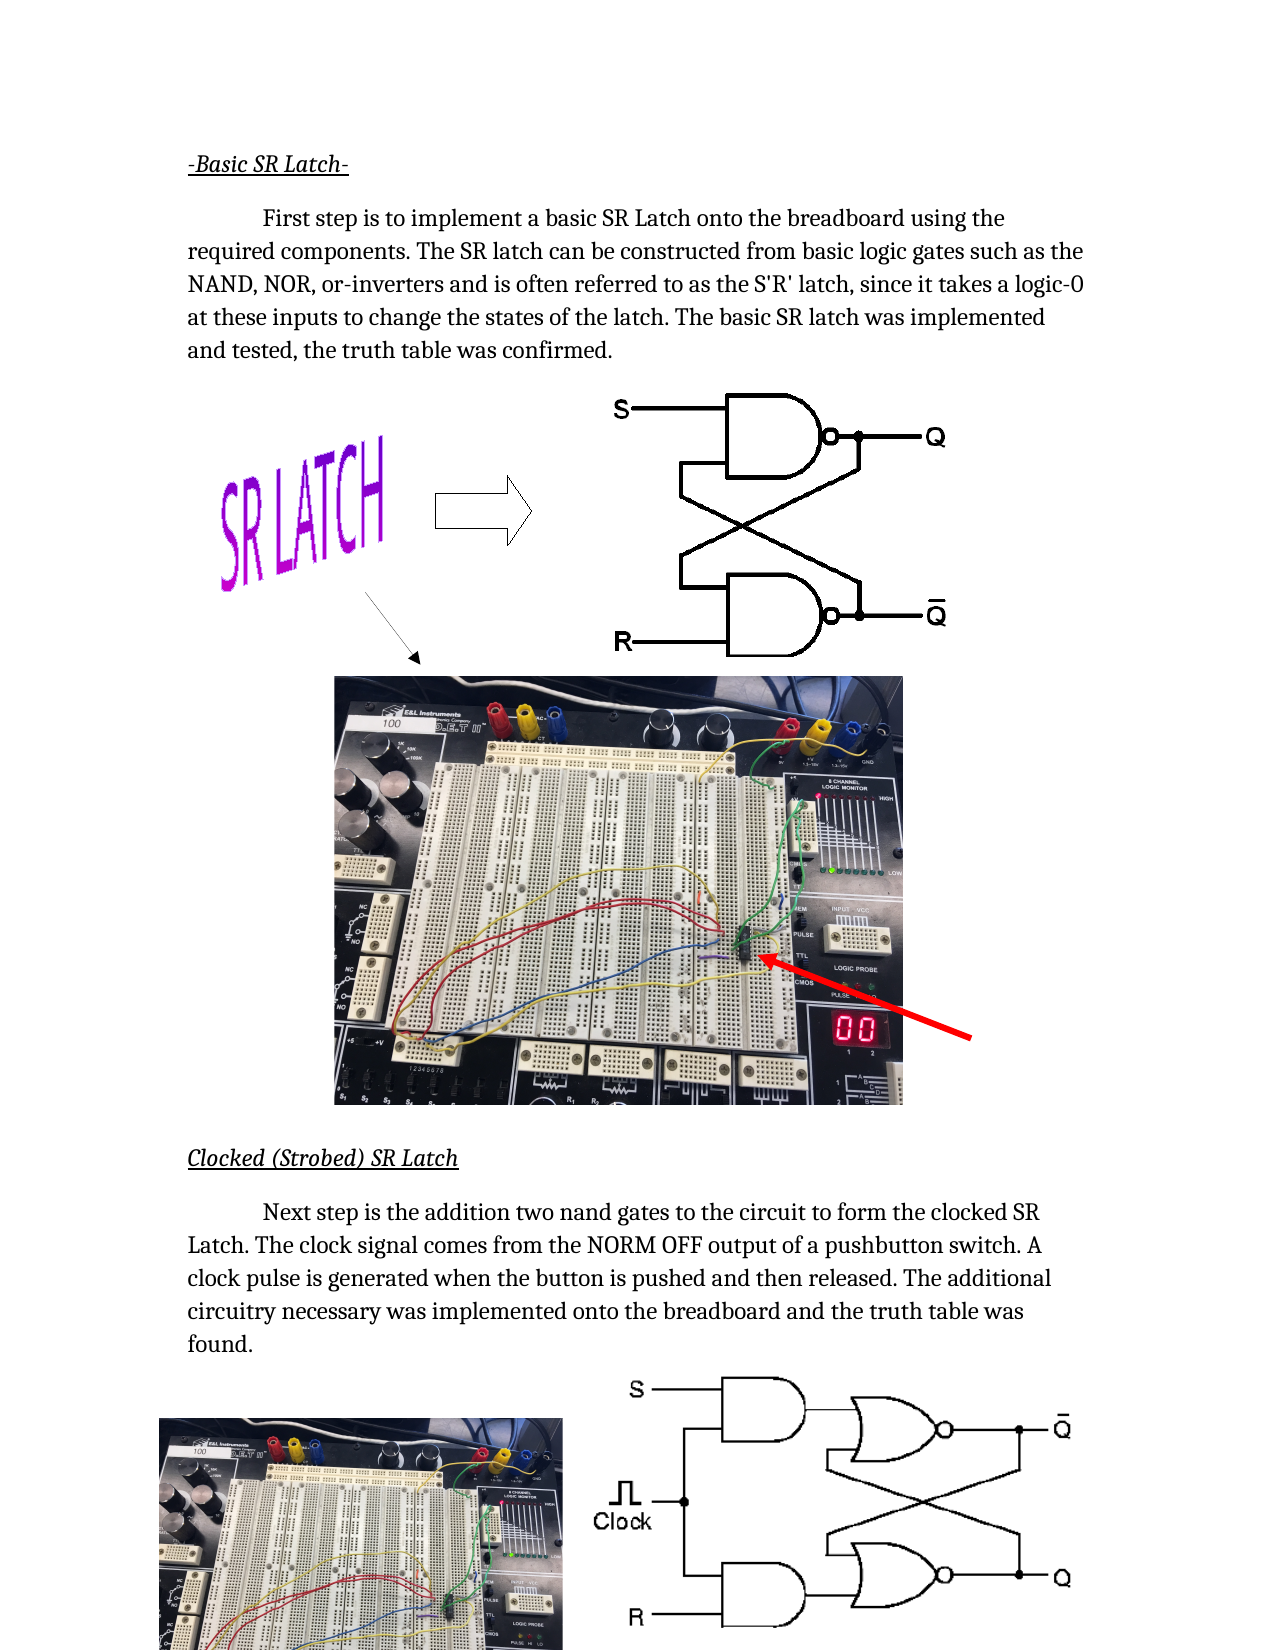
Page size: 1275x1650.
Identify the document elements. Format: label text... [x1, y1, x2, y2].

text Clocked (Strobed) SR Latch [187, 1144, 1087, 1172]
picture [609, 393, 950, 657]
picture [159, 1418, 563, 1650]
text -Basic SR Latch- [187, 150, 1087, 179]
picture [579, 1365, 1104, 1646]
picture [334, 676, 903, 1105]
text Next step is the addition two nand gates to the circuit to form the clocked SR Latch. The clock signal comes from the NORM OFF output of a pushbutton switch. A clock pulse is generated when the button is pushed and then released. The additional circuitry necessary was implemented onto the breadboard and the truth table was found. [187, 1198, 1087, 1358]
text First step is to implement a basic SR Latch onto the breadboard using the required components. The SR latch can be constructed from basic logic gates such as the NAND, NOR, or-inverters and is often referred to as the S'R' latch, since it takes a logic-0 at these inputs to change the states of the latch. The basic SR latch was implemented and tested, the truth table was confirmed. [187, 204, 1087, 365]
